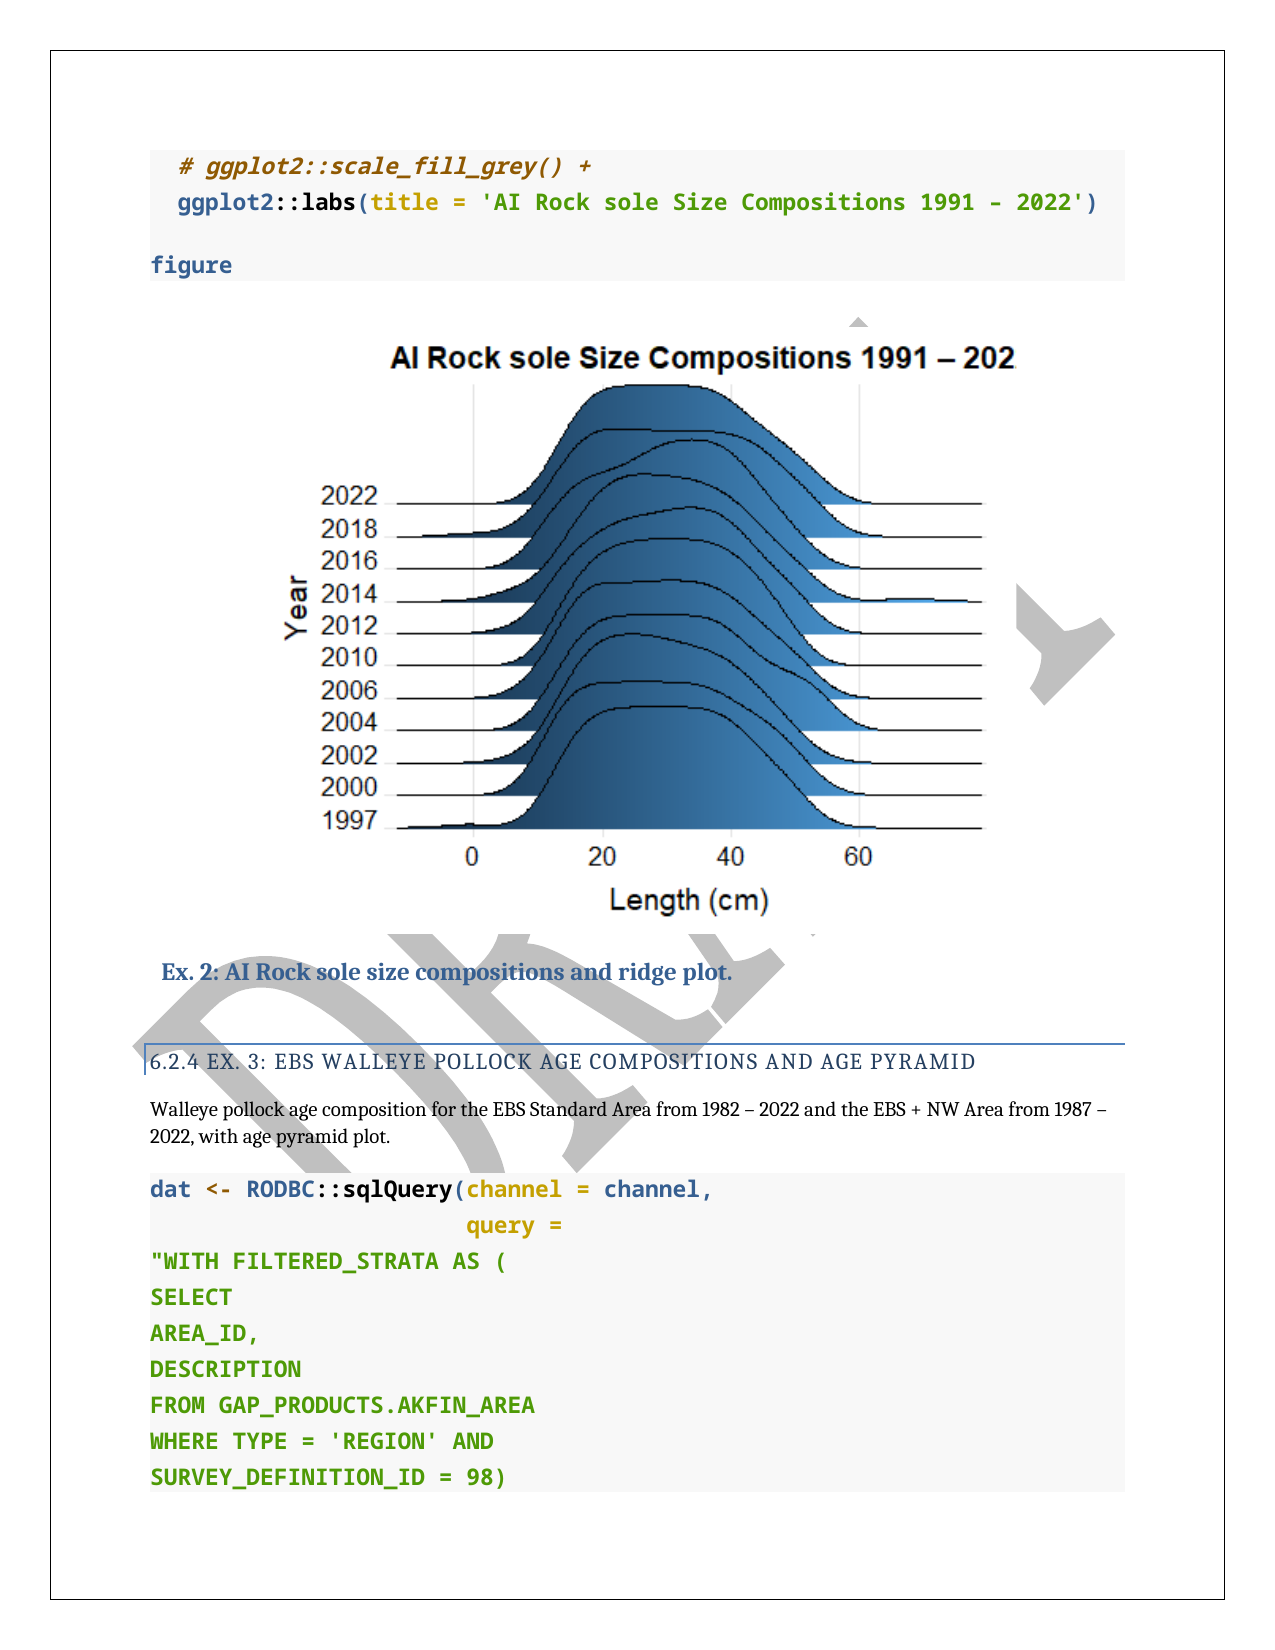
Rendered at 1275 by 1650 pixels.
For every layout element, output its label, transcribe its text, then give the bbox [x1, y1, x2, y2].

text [150, 1173, 1125, 1492]
text Walleye pollock age composition for the EBS Standard Area from 1982 – 2022 and the EBS + NW Area from 1987 – 2022, with age pyramid plot. [150, 1097, 1125, 1149]
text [150, 150, 1125, 281]
picture [258, 327, 1017, 934]
subtitle 6.2.4 Ex. 3: EBS Walleye Pollock Age Compositions and Age Pyramid [146, 1045, 1125, 1075]
table_header Ex. 2: AI Rock sole size compositions and ridge plot. [150, 306, 1125, 1012]
